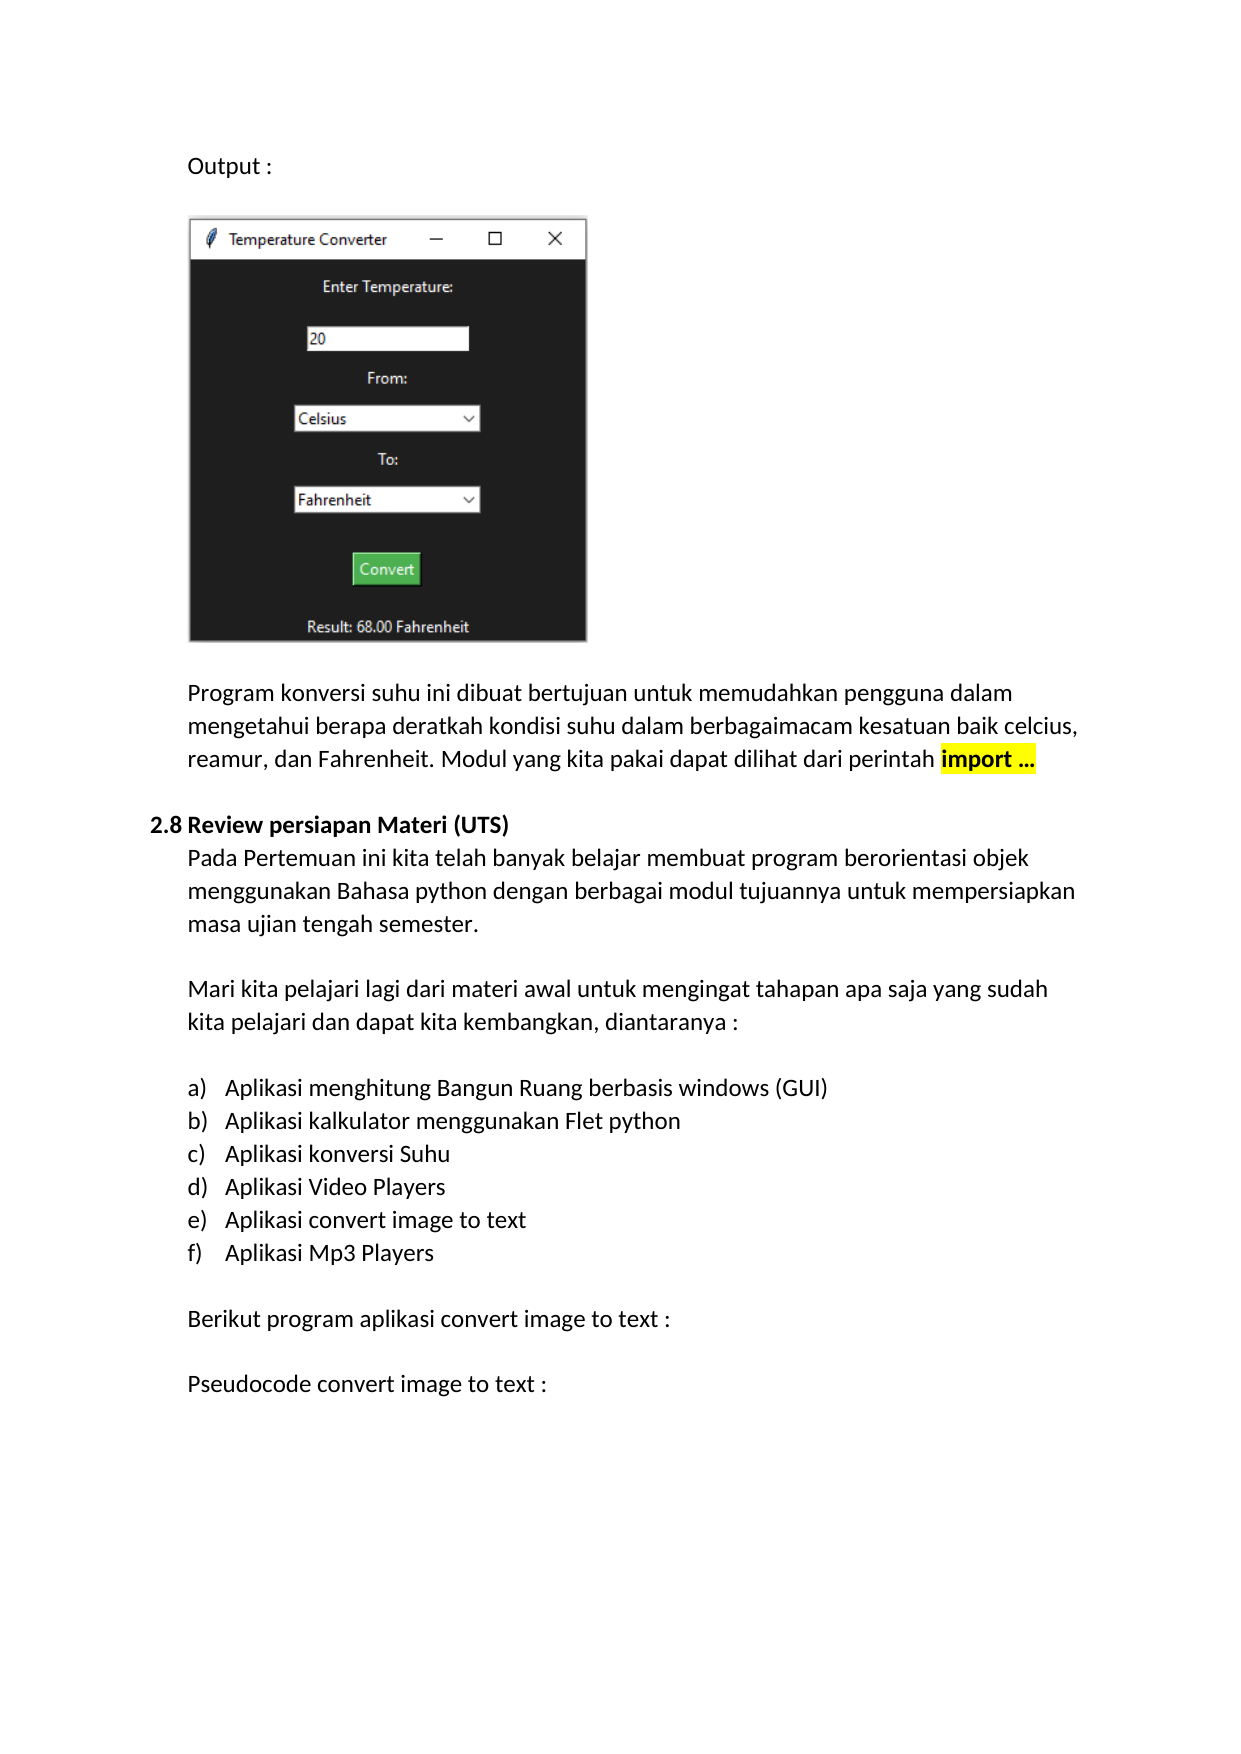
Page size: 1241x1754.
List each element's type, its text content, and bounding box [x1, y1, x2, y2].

list Review persiapan Materi (UTS) [150, 809, 1090, 839]
list Pada Pertemuan ini kita telah banyak belajar membuat program berorientasi objek menggunakan Bahasa python dengan berbagai modul tujuannya untuk mempersiapkan masa ujian tengah semester. [187, 842, 1090, 938]
list Aplikasi Video Players [187, 1171, 1090, 1202]
list Mari kita pelajari lagi dari materi awal untuk mengingat tahapan apa saja yang sudah kita pelajari dan dapat kita kembangkan, diantaranya : [187, 974, 1090, 1037]
text Berikut program aplikasi convert image to text : [187, 1303, 1090, 1333]
list Aplikasi convert image to text [187, 1204, 1090, 1234]
list Aplikasi konversi Suhu [187, 1138, 1090, 1169]
list Aplikasi kalkulator menggunakan Flet python [187, 1105, 1090, 1136]
list Aplikasi menghitung Bangun Ruang berbasis windows (GUI) [187, 1072, 1090, 1103]
list Program konversi suhu ini dibuat bertujuan untuk memudahkan pengguna dalam mengetahui berapa deratkah kondisi suhu dalam berbagaimacam kesatuan baik celcius, reamur, dan Fahrenheit. Modul yang kita pakai dapat dilihat dari perintah import … [187, 677, 1090, 774]
list Output : [187, 150, 1090, 181]
picture [187, 215, 588, 643]
text Pseudocode convert image to text : [187, 1369, 1090, 1399]
list Aplikasi Mp3 Players [187, 1237, 1090, 1267]
